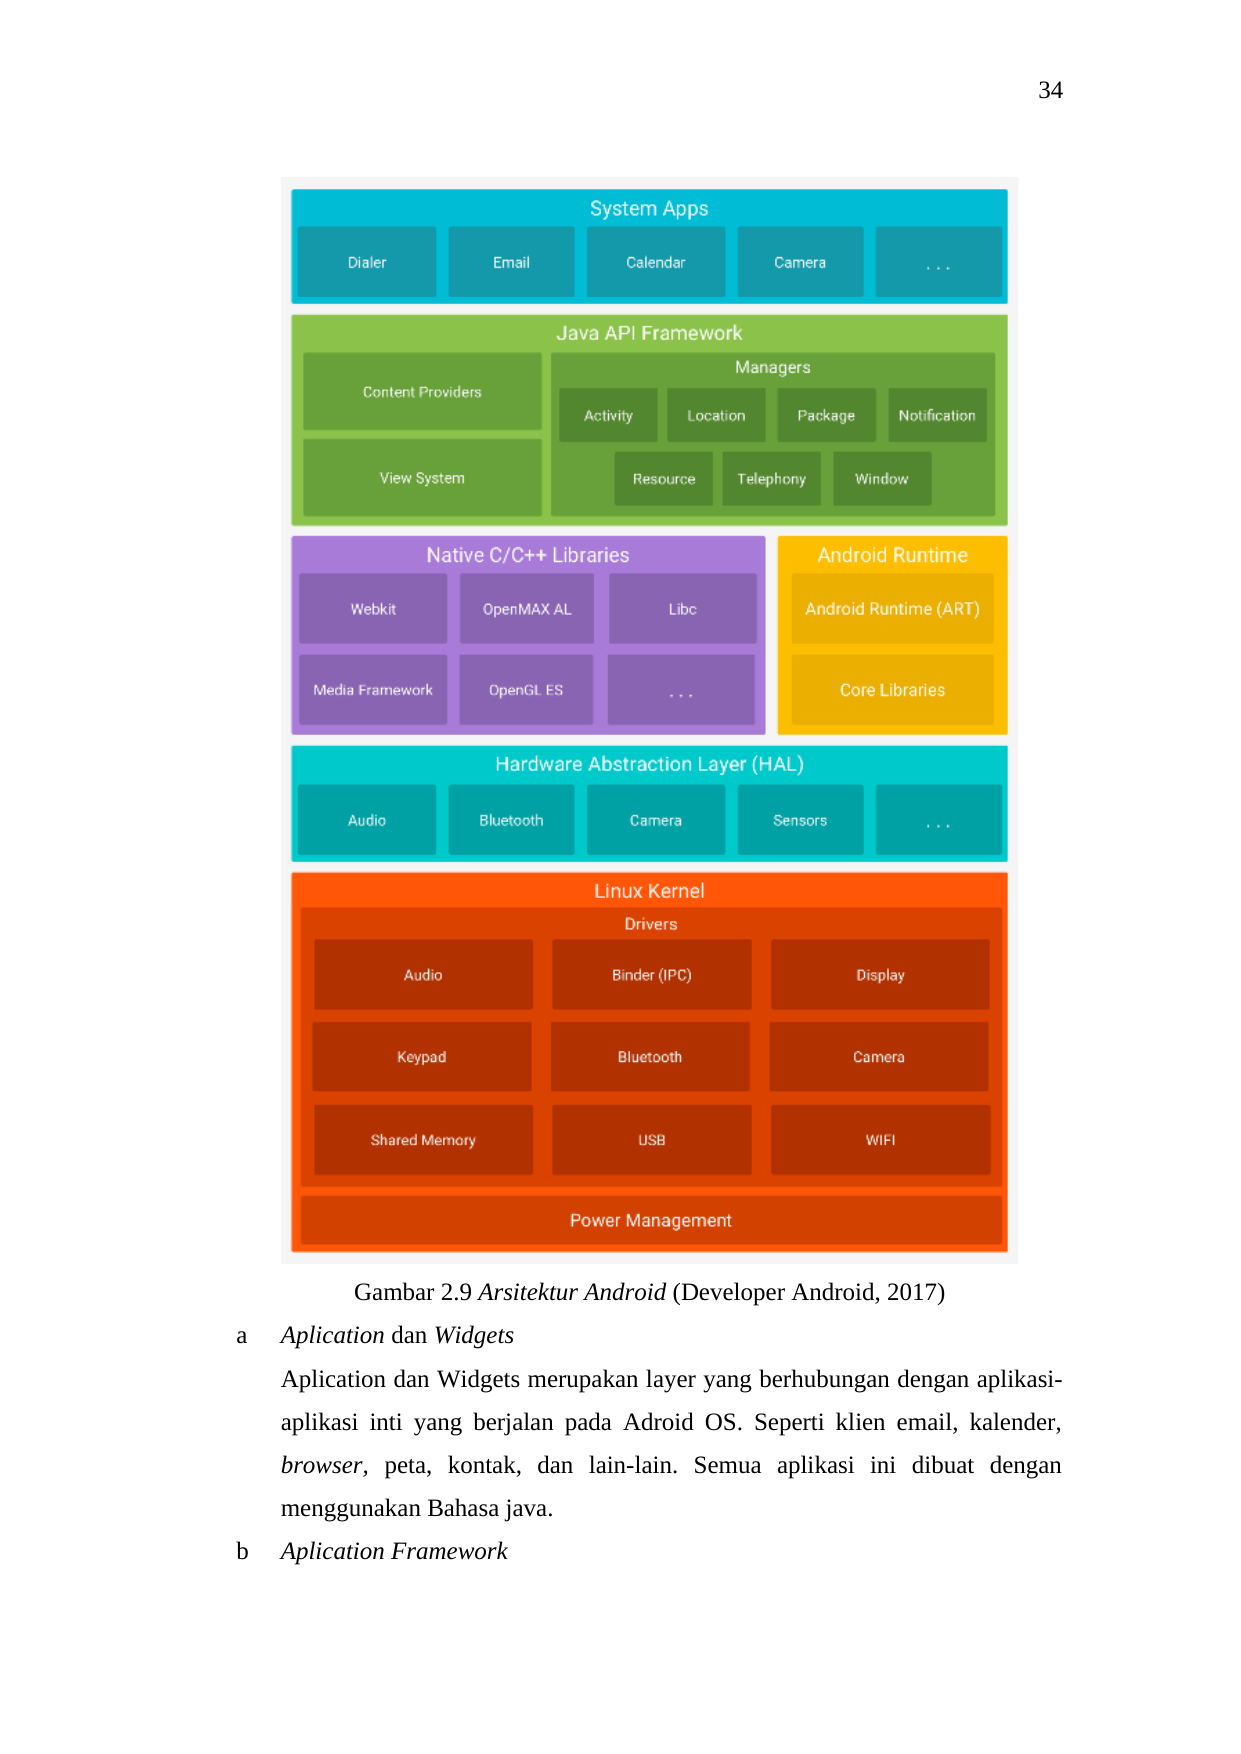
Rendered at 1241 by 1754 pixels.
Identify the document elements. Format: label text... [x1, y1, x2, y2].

list Aplication Framework [236, 1536, 1063, 1565]
picture [281, 177, 1019, 1264]
text Gambar . Arsitektur Android [236, 1277, 1063, 1306]
list Aplication dan Widgets [236, 1321, 1063, 1349]
list Aplication dan Widgets merupakan layer yang berhubungan dengan aplikasi-aplikasi inti yang berjalan pada Adroid OS. Seperti klien email, kalender, browser, peta, kontak, dan lain-lain. Semua aplikasi ini dibuat dengan menggunakan Bahasa java. [281, 1364, 1063, 1522]
